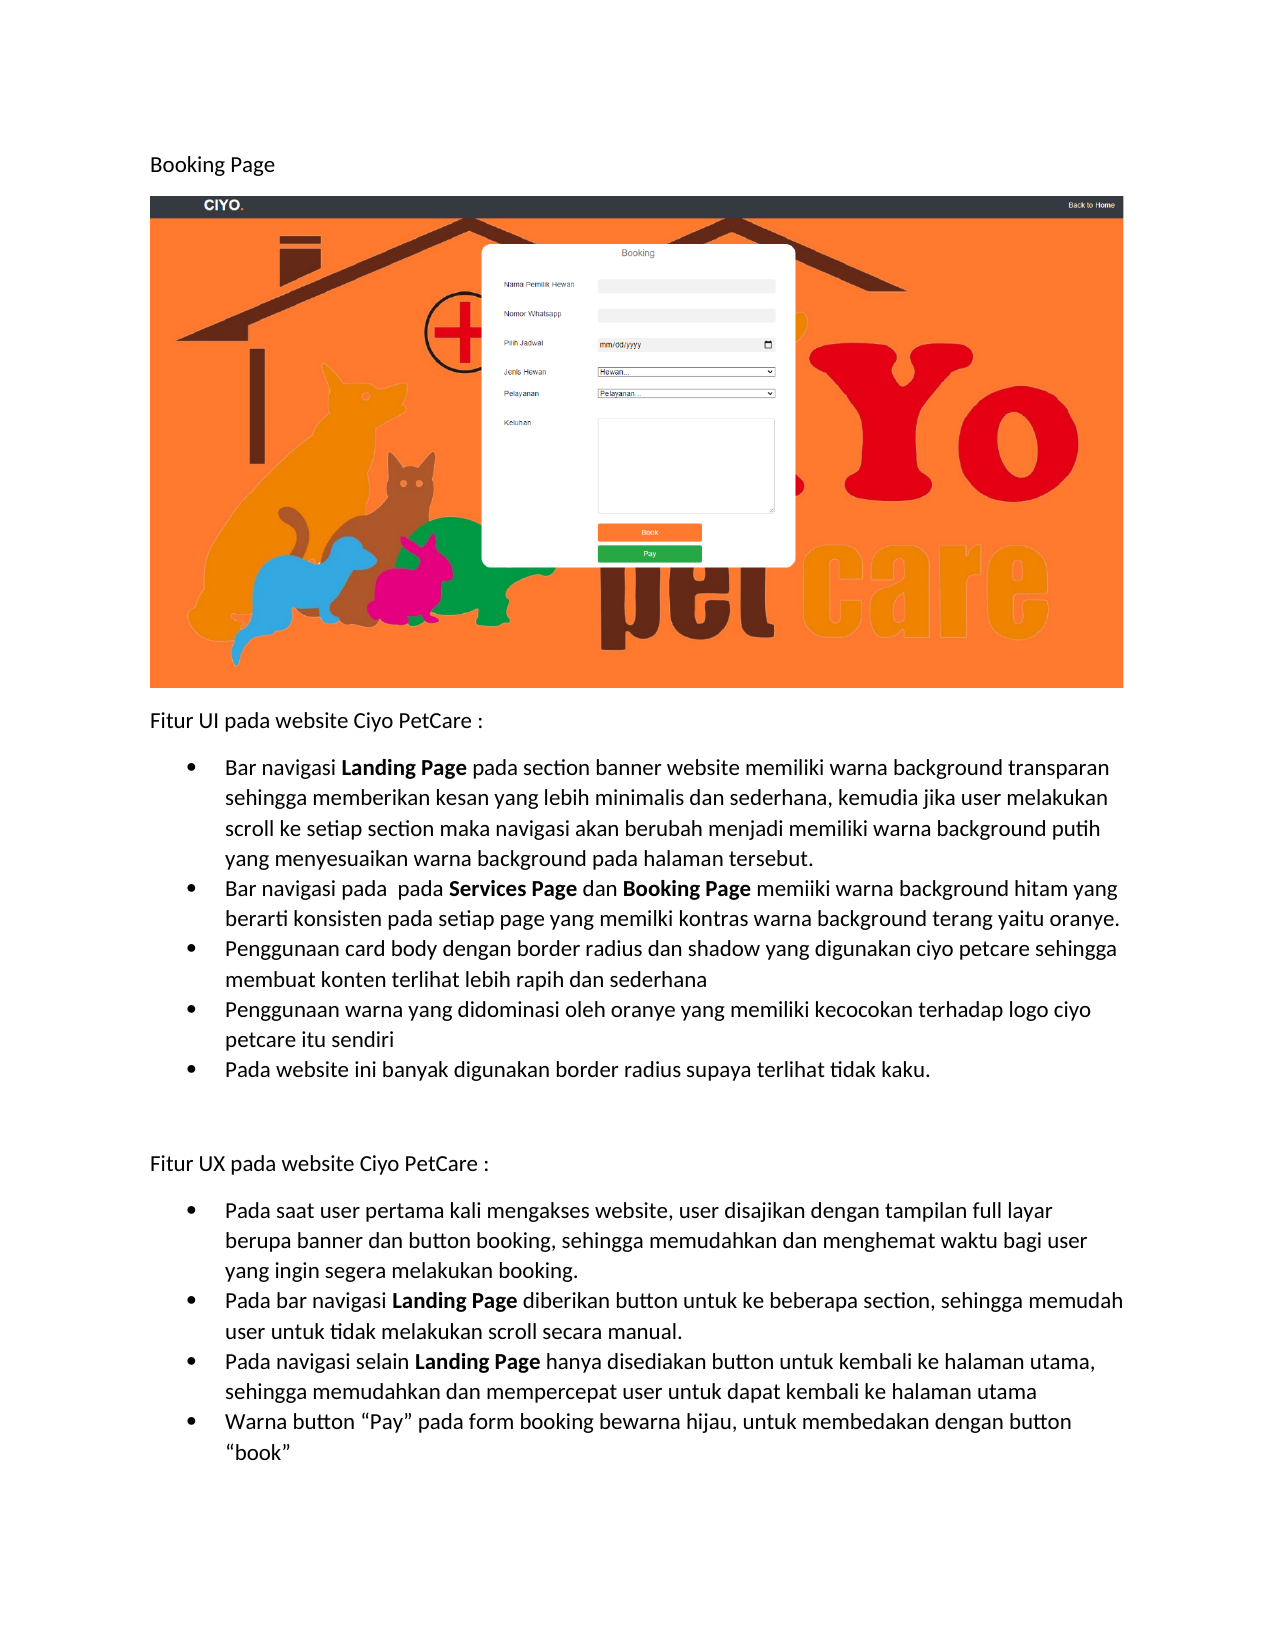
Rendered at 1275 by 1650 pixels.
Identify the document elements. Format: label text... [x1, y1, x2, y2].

text Booking Page [150, 150, 1125, 178]
list Bar navigasi Landing Page pada section banner website memiliki warna background transparan sehingga memberikan kesan yang lebih minimalis dan sederhana, kemudia jika user melakukan scroll ke setiap section maka navigasi akan berubah menjadi memiliki warna background putih yang menyesuaikan warna background pada halaman tersebut. [187, 753, 1125, 872]
list Penggunaan warna yang didominasi oleh oranye yang memiliki kecocokan terhadap logo ciyo petcare itu sendiri [187, 995, 1125, 1053]
text Fitur UX pada website Ciyo PetCare : [150, 1149, 1125, 1177]
list Pada saat user pertama kali mengakses website, user disajikan dengan tampilan full layar berupa banner dan button booking, sehingga memudahkan dan menghemat waktu bagi user yang ingin segera melakukan booking. [187, 1196, 1125, 1284]
list Pada website ini banyak digunakan border radius supaya terlihat tidak kaku. [187, 1055, 1125, 1083]
list Pada bar navigasi Landing Page diberikan button untuk ke beberapa section, sehingga memudah user untuk tidak melakukan scroll secara manual. [187, 1287, 1125, 1345]
list Pada navigasi selain Landing Page hanya disediakan button untuk kembali ke halaman utama, sehingga memudahkan dan mempercepat user untuk dapat kembali ke halaman utama [187, 1347, 1125, 1405]
list Warna button “Pay” pada form booking bewarna hijau, untuk membedakan dengan button “book” [187, 1407, 1125, 1466]
list Bar navigasi pada pada Services Page dan Booking Page memiiki warna background hitam yang berarti konsisten pada setiap page yang memilki kontras warna background terang yaitu oranye. [187, 874, 1125, 932]
list Penggunaan card body dengan border radius dan shadow yang digunakan ciyo petcare sehingga membuat konten terlihat lebih rapih dan sederhana [187, 934, 1125, 993]
picture [150, 196, 1124, 688]
text Fitur UI pada website Ciyo PetCare : [150, 706, 1125, 734]
